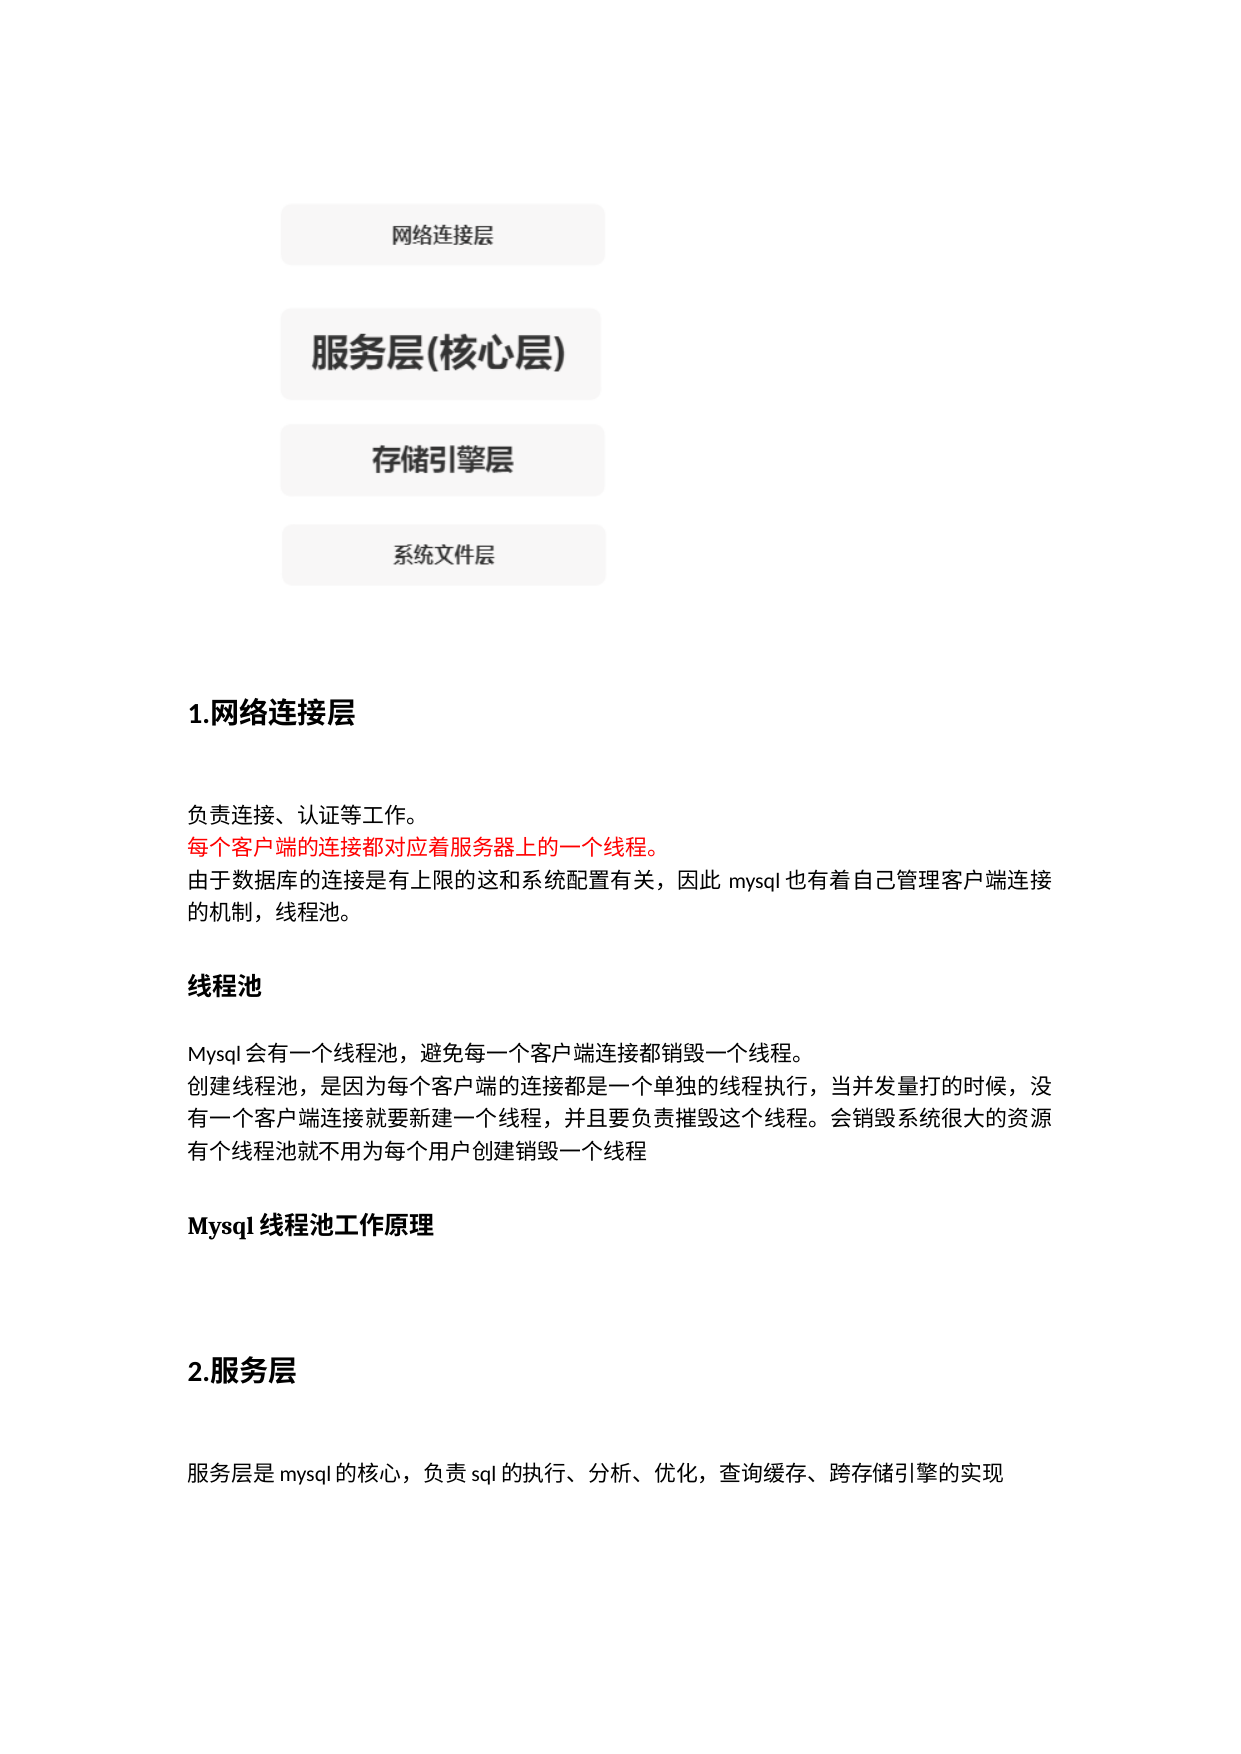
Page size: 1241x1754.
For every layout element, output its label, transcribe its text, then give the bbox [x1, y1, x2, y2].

subtitle 2.服务层 [187, 1336, 1053, 1401]
text Mysql会有一个线程池，避免每一个客户端连接都销毁一个线程。 [187, 1036, 1053, 1068]
subtitle Mysql线程池工作原理 [187, 1191, 1053, 1256]
text 由于数据库的连接是有上限的这和系统配置有关，因此mysql也有着自己管理客户端连接的机制，线程池。 [187, 862, 1053, 927]
text 每个客户端的连接都对应着服务器上的一个线程。 [187, 830, 1053, 862]
text 创建线程池，是因为每个客户端的连接都是一个单独的线程执行，当并发量打的时候，没有一个客户端连接就要新建一个线程，并且要负责摧毁这个线程。会销毁系统很大的资源。有个线程池就不用为每个用户创建销毁一个线程 [187, 1068, 1053, 1166]
subtitle 1.网络连接层 [187, 679, 1053, 744]
text 服务层是mysql的核心，负责sql的执行、分析、优化，查询缓存、跨存储引擎的实现 [187, 1455, 1053, 1488]
subtitle 线程池 [187, 952, 1053, 1017]
picture [187, 162, 688, 631]
text 负责连接、认证等工作。 [187, 797, 1053, 830]
